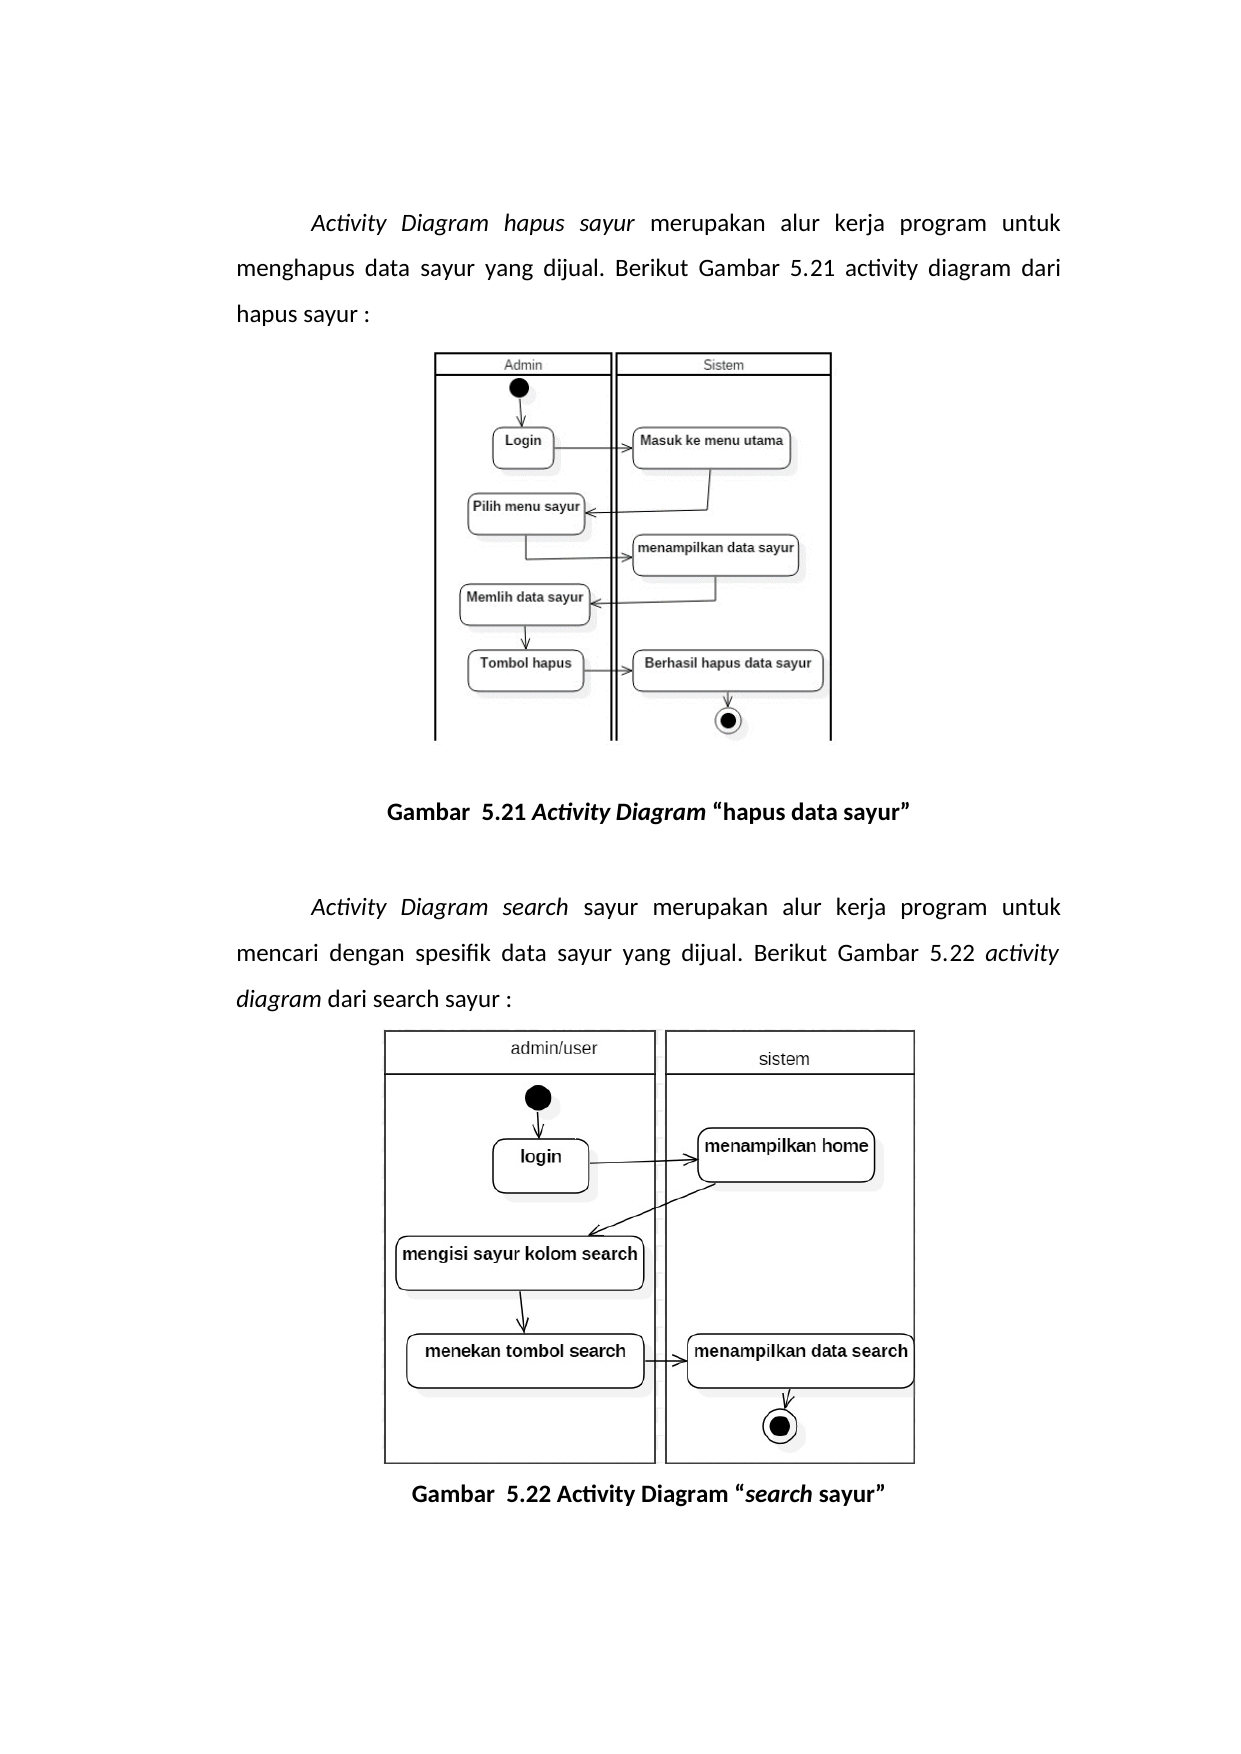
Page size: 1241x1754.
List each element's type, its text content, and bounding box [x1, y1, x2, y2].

text Activity Diagram search sayur merupakan alur kerja program untuk mencari dengan spesifik data sayur yang dijual. Berikut Gambar 5.22 activity diagram dari search sayur : [236, 891, 1061, 1013]
picture [426, 343, 872, 782]
subtitle Gambar 5.22 Activity Diagram “search sayur” [236, 1478, 1061, 1509]
text Activity Diagram hapus sayur merupakan alur kerja program untuk menghapus data sayur yang dijual. Berikut Gambar 5.21 activity diagram dari hapus sayur : [236, 207, 1061, 329]
subtitle Gambar 5.21 Activity Diagram “hapus data sayur” [236, 796, 1061, 827]
picture [381, 1028, 916, 1464]
